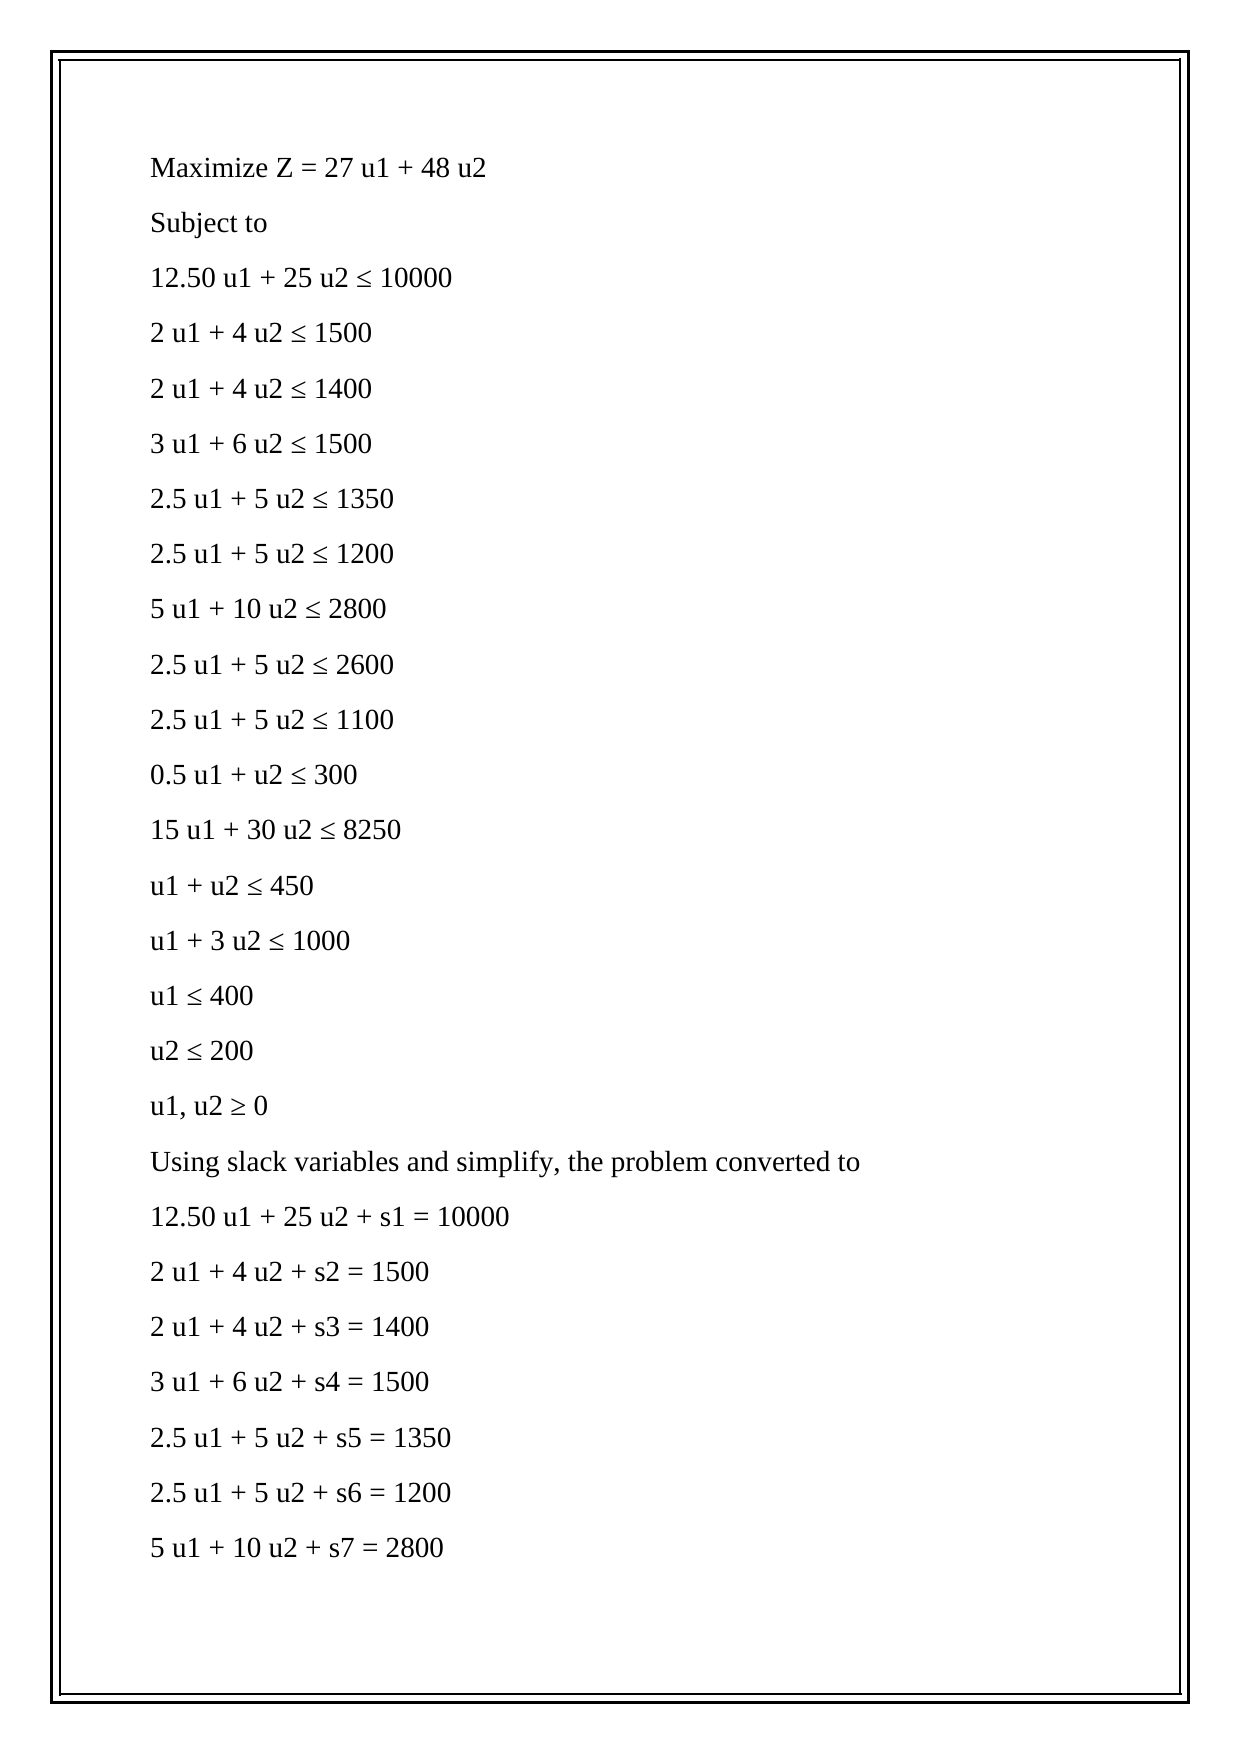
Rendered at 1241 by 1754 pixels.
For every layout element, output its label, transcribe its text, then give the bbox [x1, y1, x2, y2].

text 2 u1 + 4 u2 ≤ 1500 [150, 316, 1090, 349]
text 2 u1 + 4 u2 + s2 = 1500 [150, 1254, 1090, 1288]
text 3 u1 + 6 u2 + s4 = 1500 [150, 1364, 1090, 1398]
text 2 u1 + 4 u2 ≤ 1400 [150, 371, 1090, 404]
text u2 ≤ 200 [150, 1033, 1090, 1067]
text 5 u1 + 10 u2 + s7 = 2800 [150, 1530, 1090, 1564]
text u1, u2 ≥ 0 [150, 1088, 1090, 1122]
text 2.5 u1 + 5 u2 ≤ 1350 [150, 481, 1090, 515]
text 0.5 u1 + u2 ≤ 300 [150, 757, 1090, 791]
text 2.5 u1 + 5 u2 ≤ 1200 [150, 536, 1090, 570]
text Maximize Z = 27 u1 + 48 u2 [150, 150, 1090, 183]
text 2 u1 + 4 u2 + s3 = 1400 [150, 1309, 1090, 1343]
text u1 ≤ 400 [150, 978, 1090, 1012]
text u1 + u2 ≤ 450 [150, 868, 1090, 901]
text 12.50 u1 + 25 u2 ≤ 10000 [150, 260, 1090, 294]
text 12.50 u1 + 25 u2 + s1 = 10000 [150, 1199, 1090, 1232]
text 2.5 u1 + 5 u2 + s6 = 1200 [150, 1475, 1090, 1508]
text Subject to [150, 205, 1090, 239]
text 15 u1 + 30 u2 ≤ 8250 [150, 812, 1090, 846]
text 3 u1 + 6 u2 ≤ 1500 [150, 426, 1090, 459]
text 2.5 u1 + 5 u2 ≤ 1100 [150, 702, 1090, 736]
text u1 + 3 u2 ≤ 1000 [150, 923, 1090, 956]
text 2.5 u1 + 5 u2 ≤ 2600 [150, 647, 1090, 680]
text Using slack variables and simplify, the problem converted to [150, 1144, 1090, 1177]
text 5 u1 + 10 u2 ≤ 2800 [150, 592, 1090, 625]
text 2.5 u1 + 5 u2 + s5 = 1350 [150, 1420, 1090, 1453]
